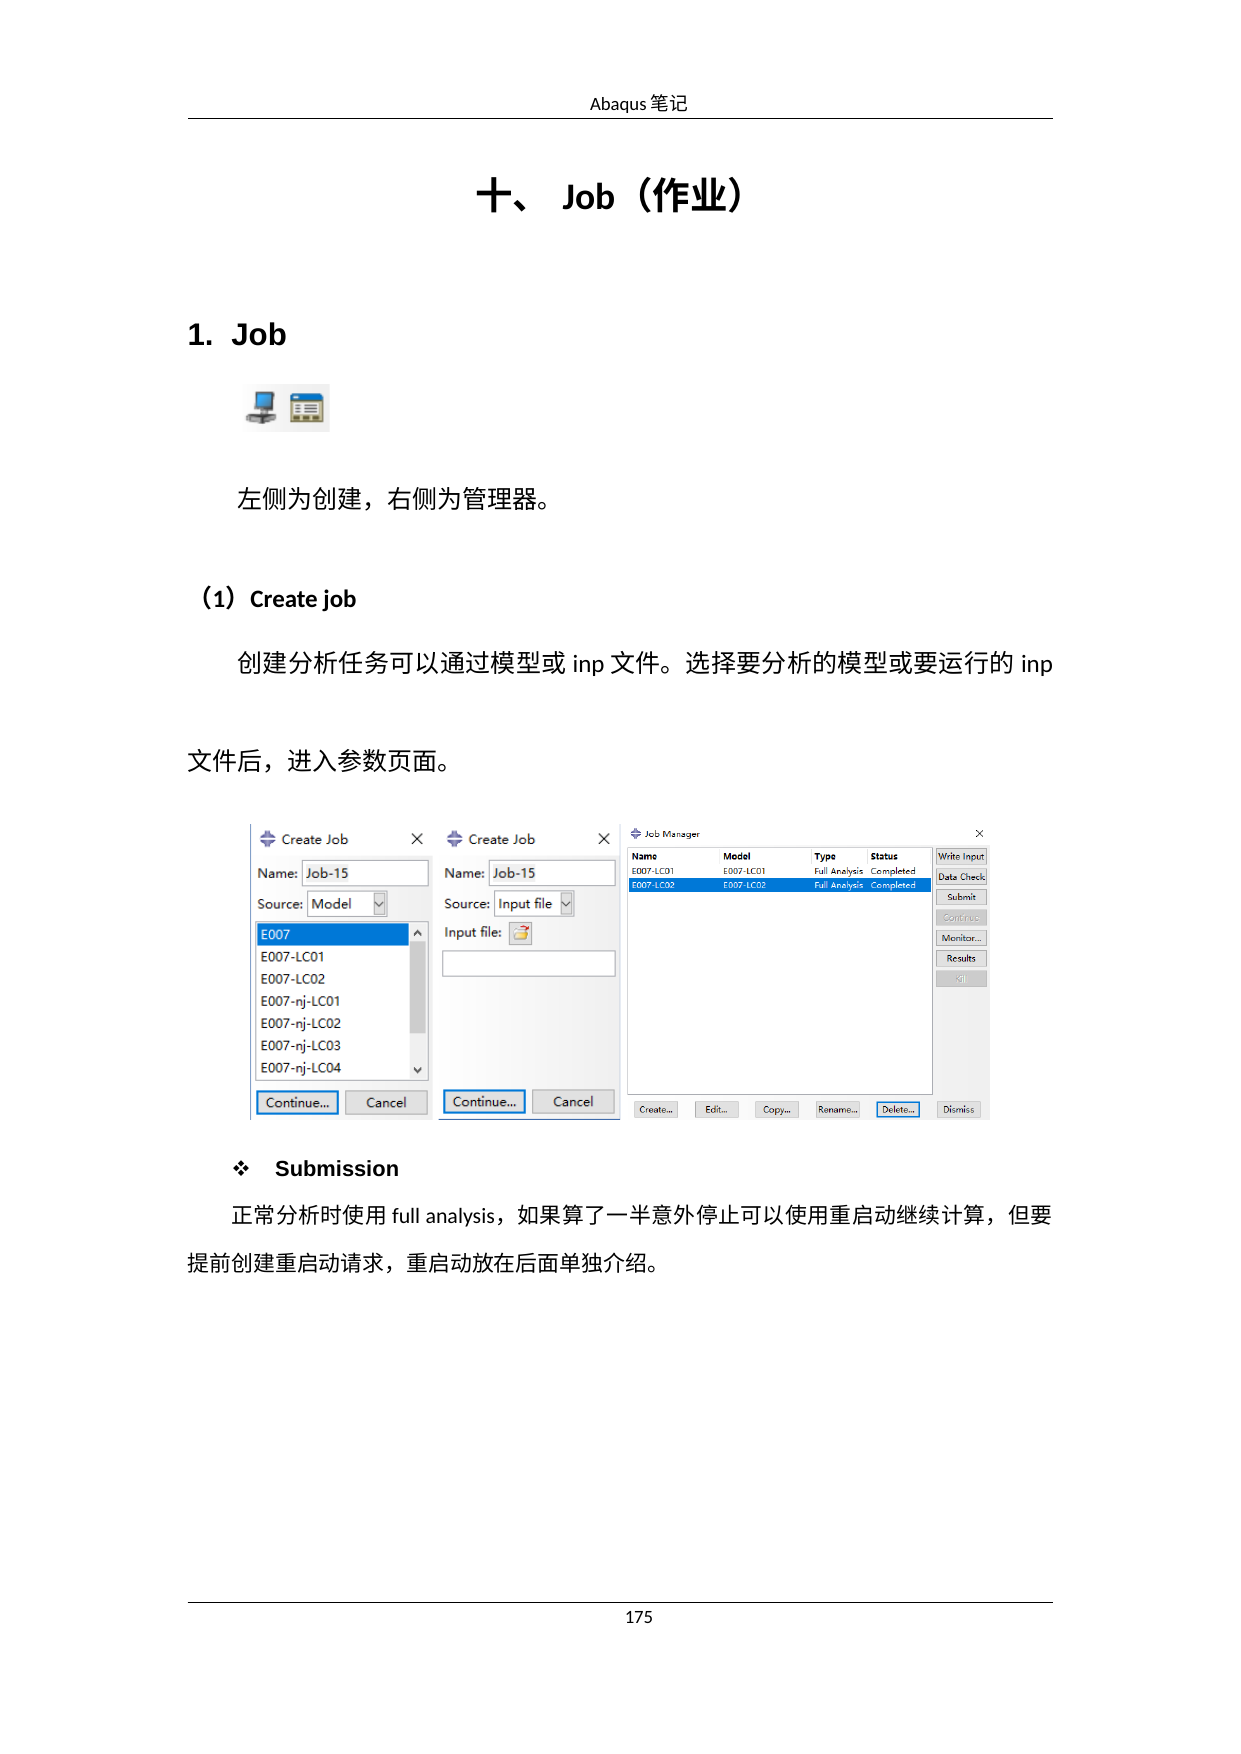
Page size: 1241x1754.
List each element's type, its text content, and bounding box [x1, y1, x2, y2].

picture [250, 824, 433, 1120]
text 正常分析时使用full analysis，如果算了一半意外停止可以使用重启动继续计算，但要提前创建重启动请求，重启动放在后面单独介绍。 [187, 1197, 1053, 1278]
subtitle Job（作业） [187, 161, 1053, 226]
subtitle Job [187, 302, 1053, 367]
subtitle Submission [231, 1152, 1053, 1185]
picture [438, 824, 621, 1120]
text 创建分析任务可以通过模型或inp文件。选择要分析的模型或要运行的inp文件后，进入参数页面。 [187, 629, 1053, 792]
picture [625, 824, 990, 1120]
text 左侧为创建，右侧为管理器。 [187, 465, 1053, 530]
picture [237, 384, 330, 432]
subtitle Create job [187, 564, 1053, 629]
